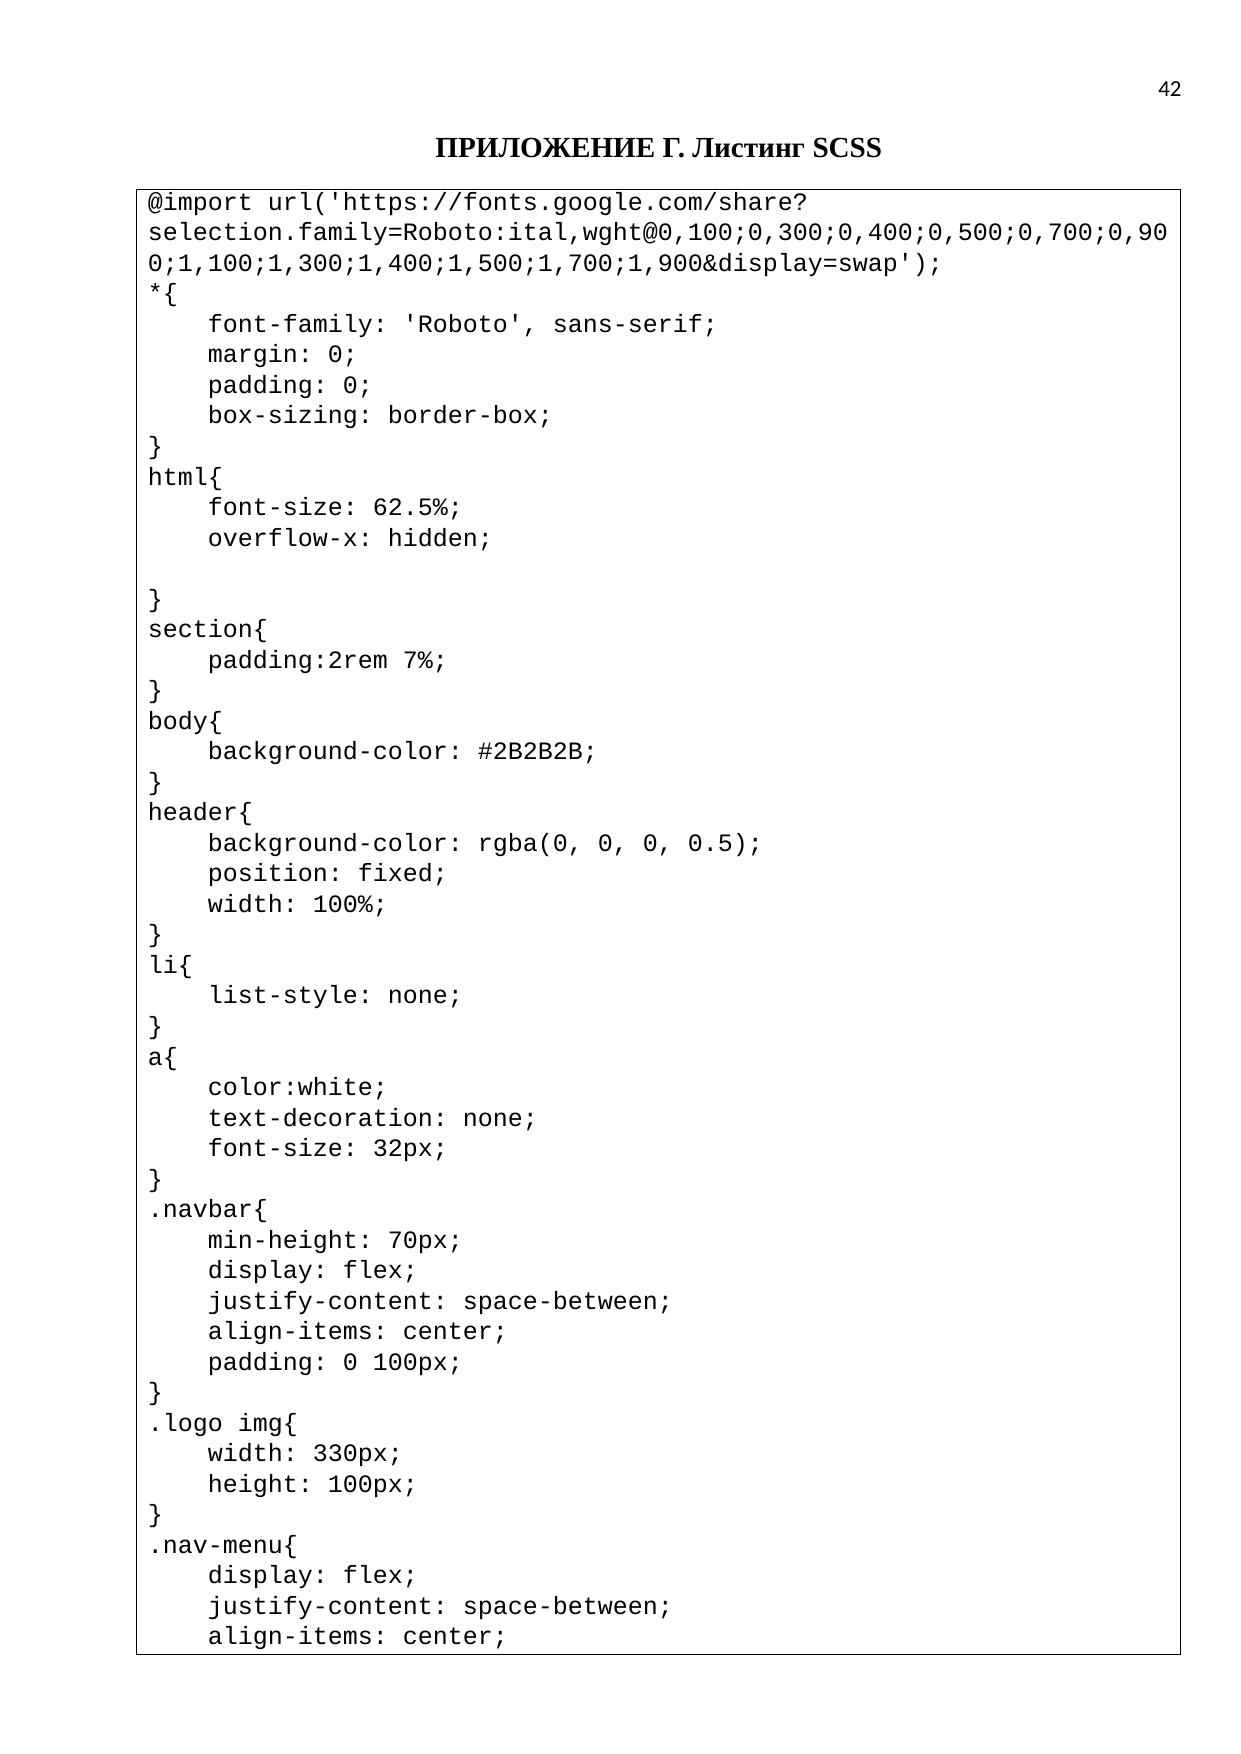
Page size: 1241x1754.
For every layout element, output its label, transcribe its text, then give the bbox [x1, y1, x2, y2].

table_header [137, 190, 1180, 1654]
subtitle ПРИЛОЖЕНИЕ Г. Листинг SCSS [136, 130, 1181, 163]
